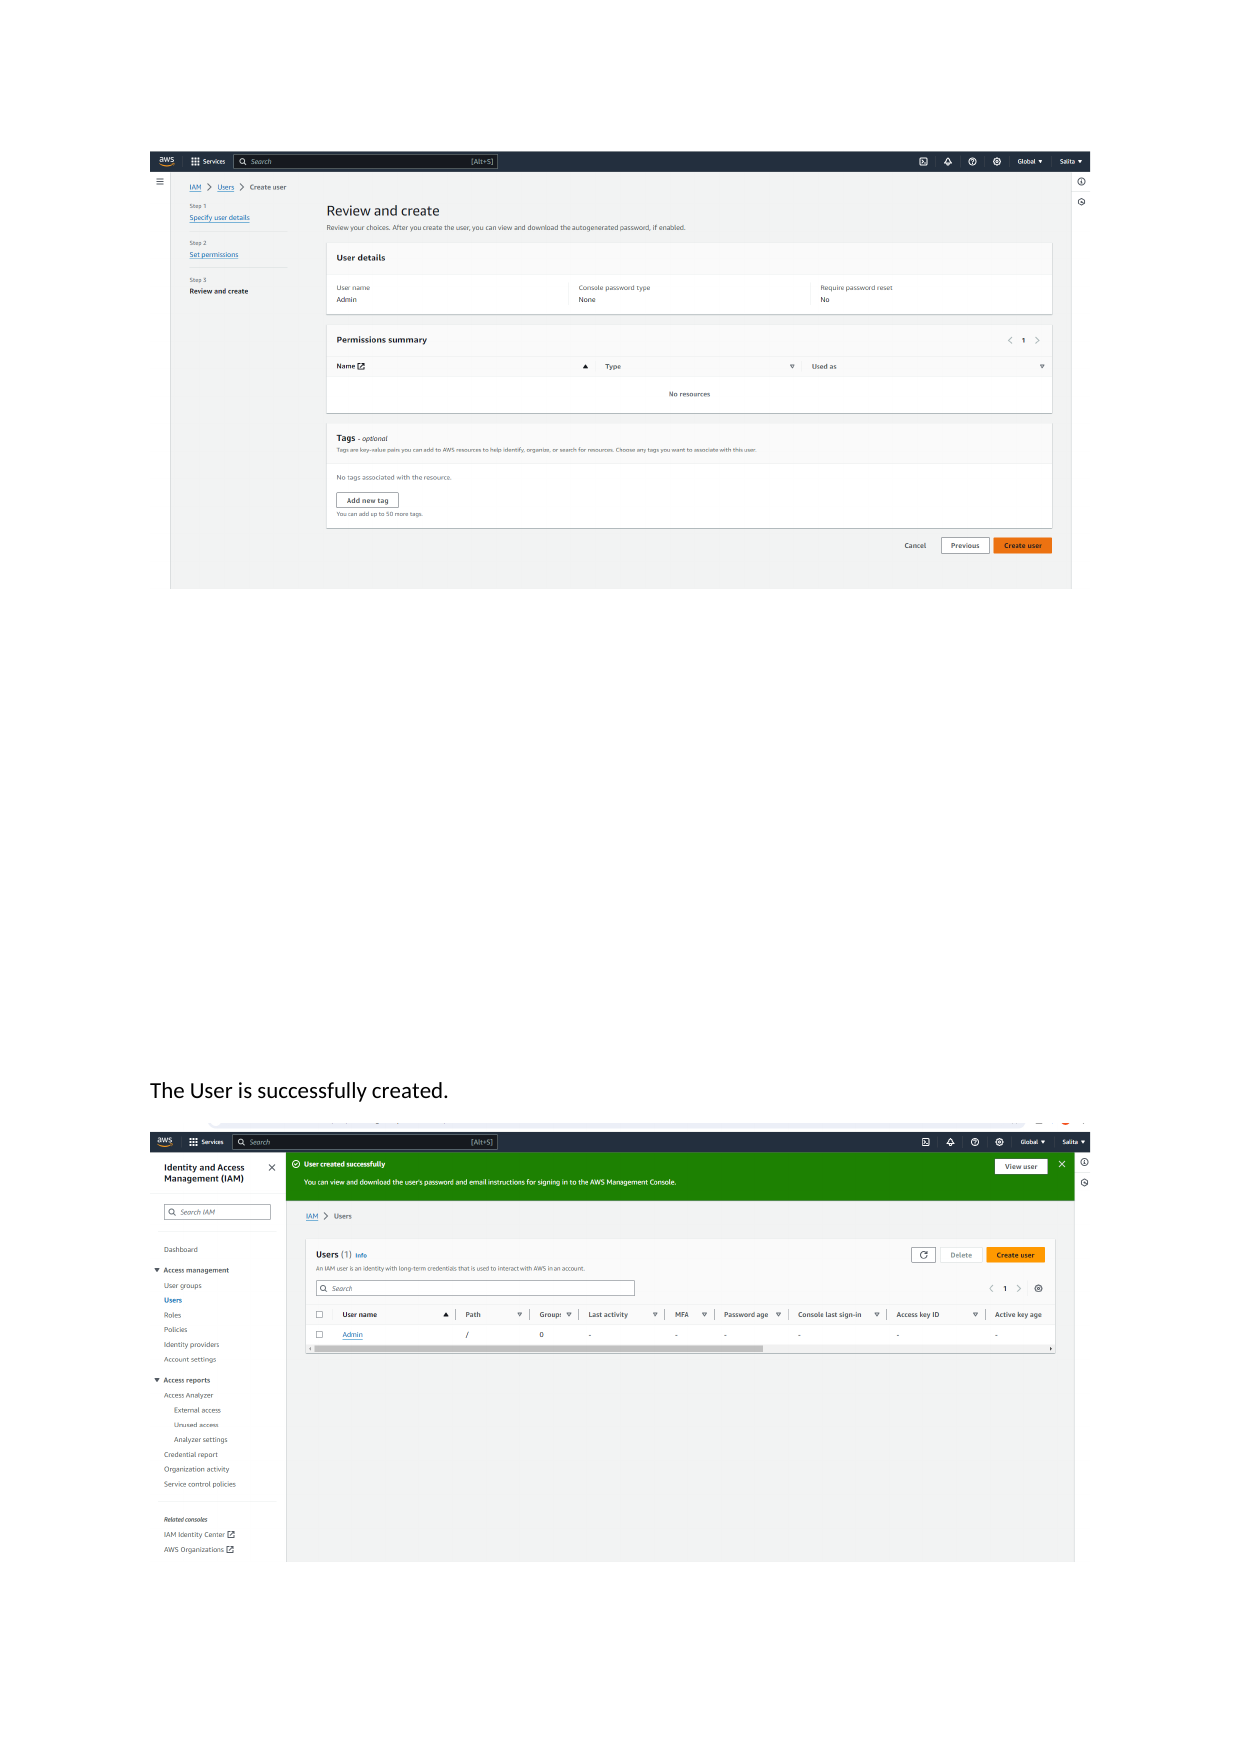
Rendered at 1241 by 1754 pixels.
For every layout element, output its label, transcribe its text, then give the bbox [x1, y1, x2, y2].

picture [150, 1123, 1091, 1562]
picture [150, 150, 1091, 589]
text The User is successfully created. [150, 1076, 1090, 1104]
